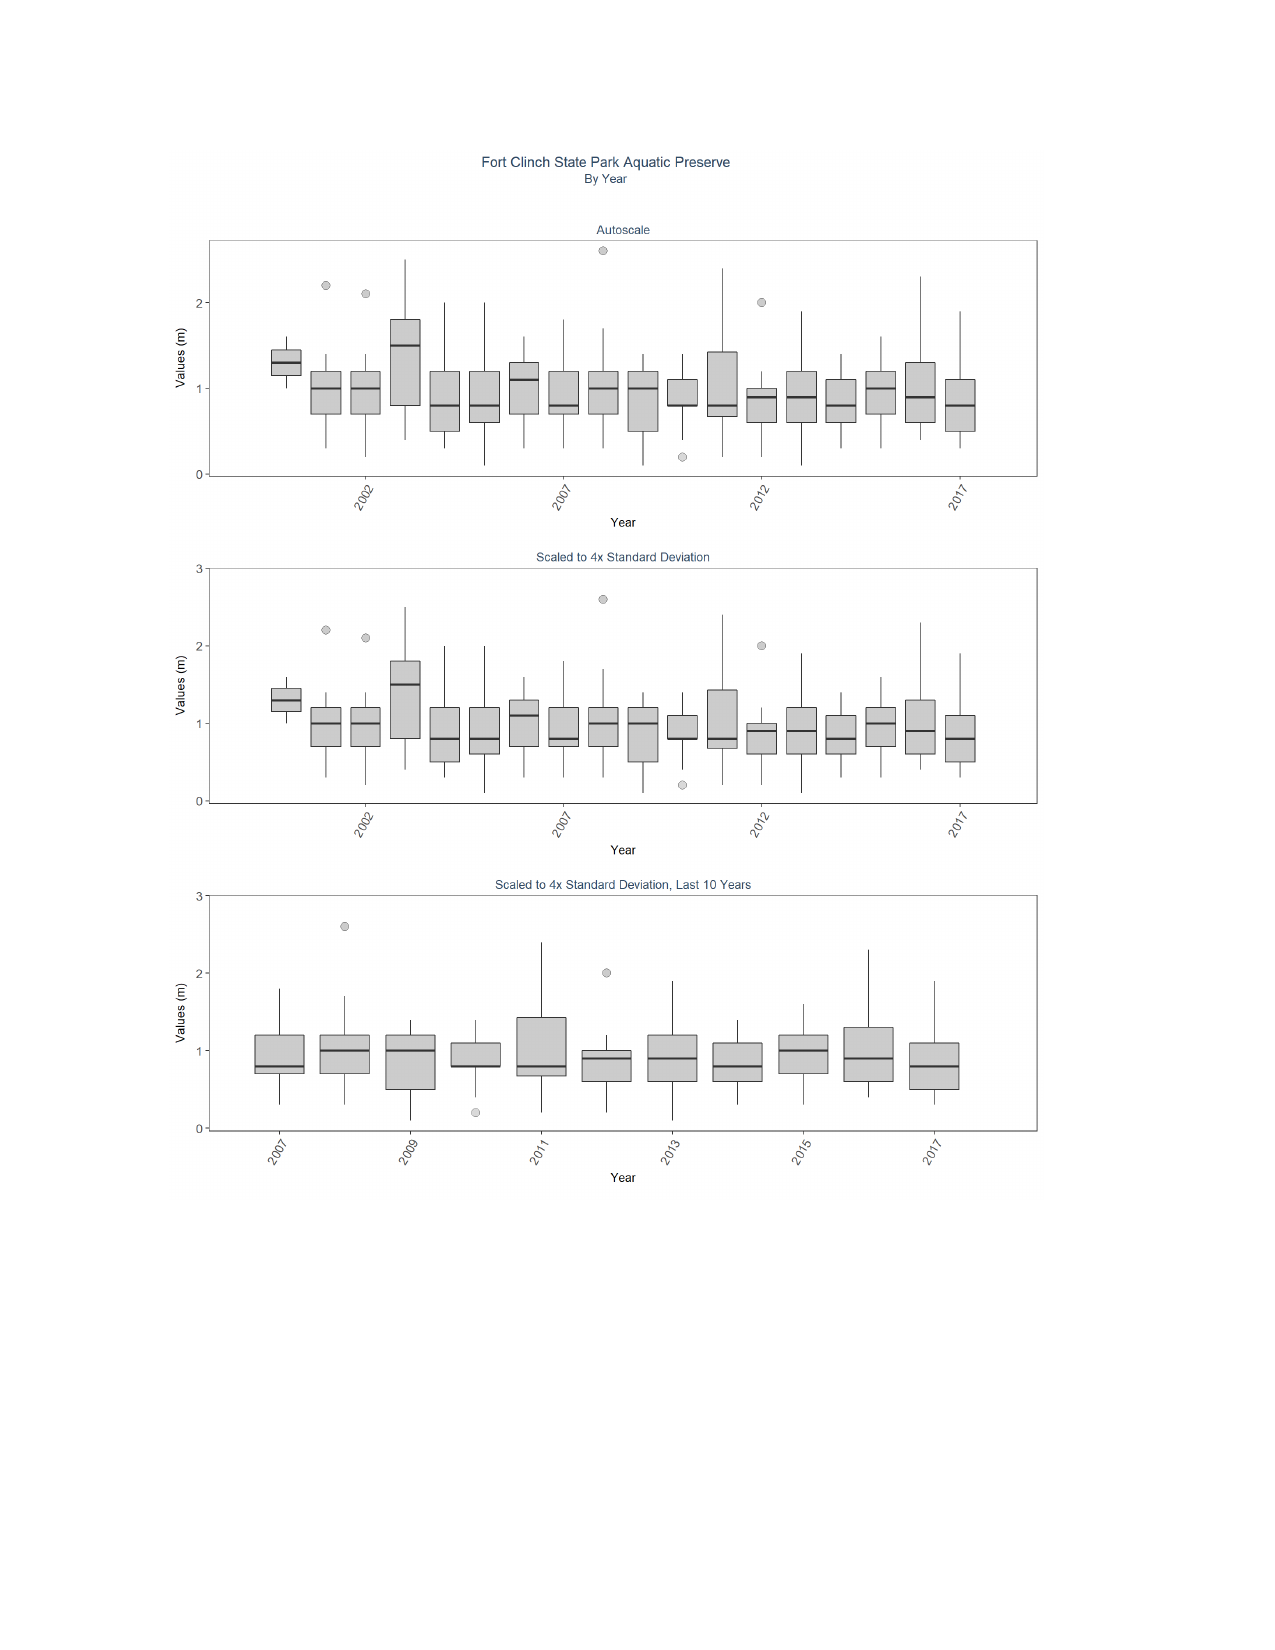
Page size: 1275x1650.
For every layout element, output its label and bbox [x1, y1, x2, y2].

picture [168, 150, 1044, 1200]
